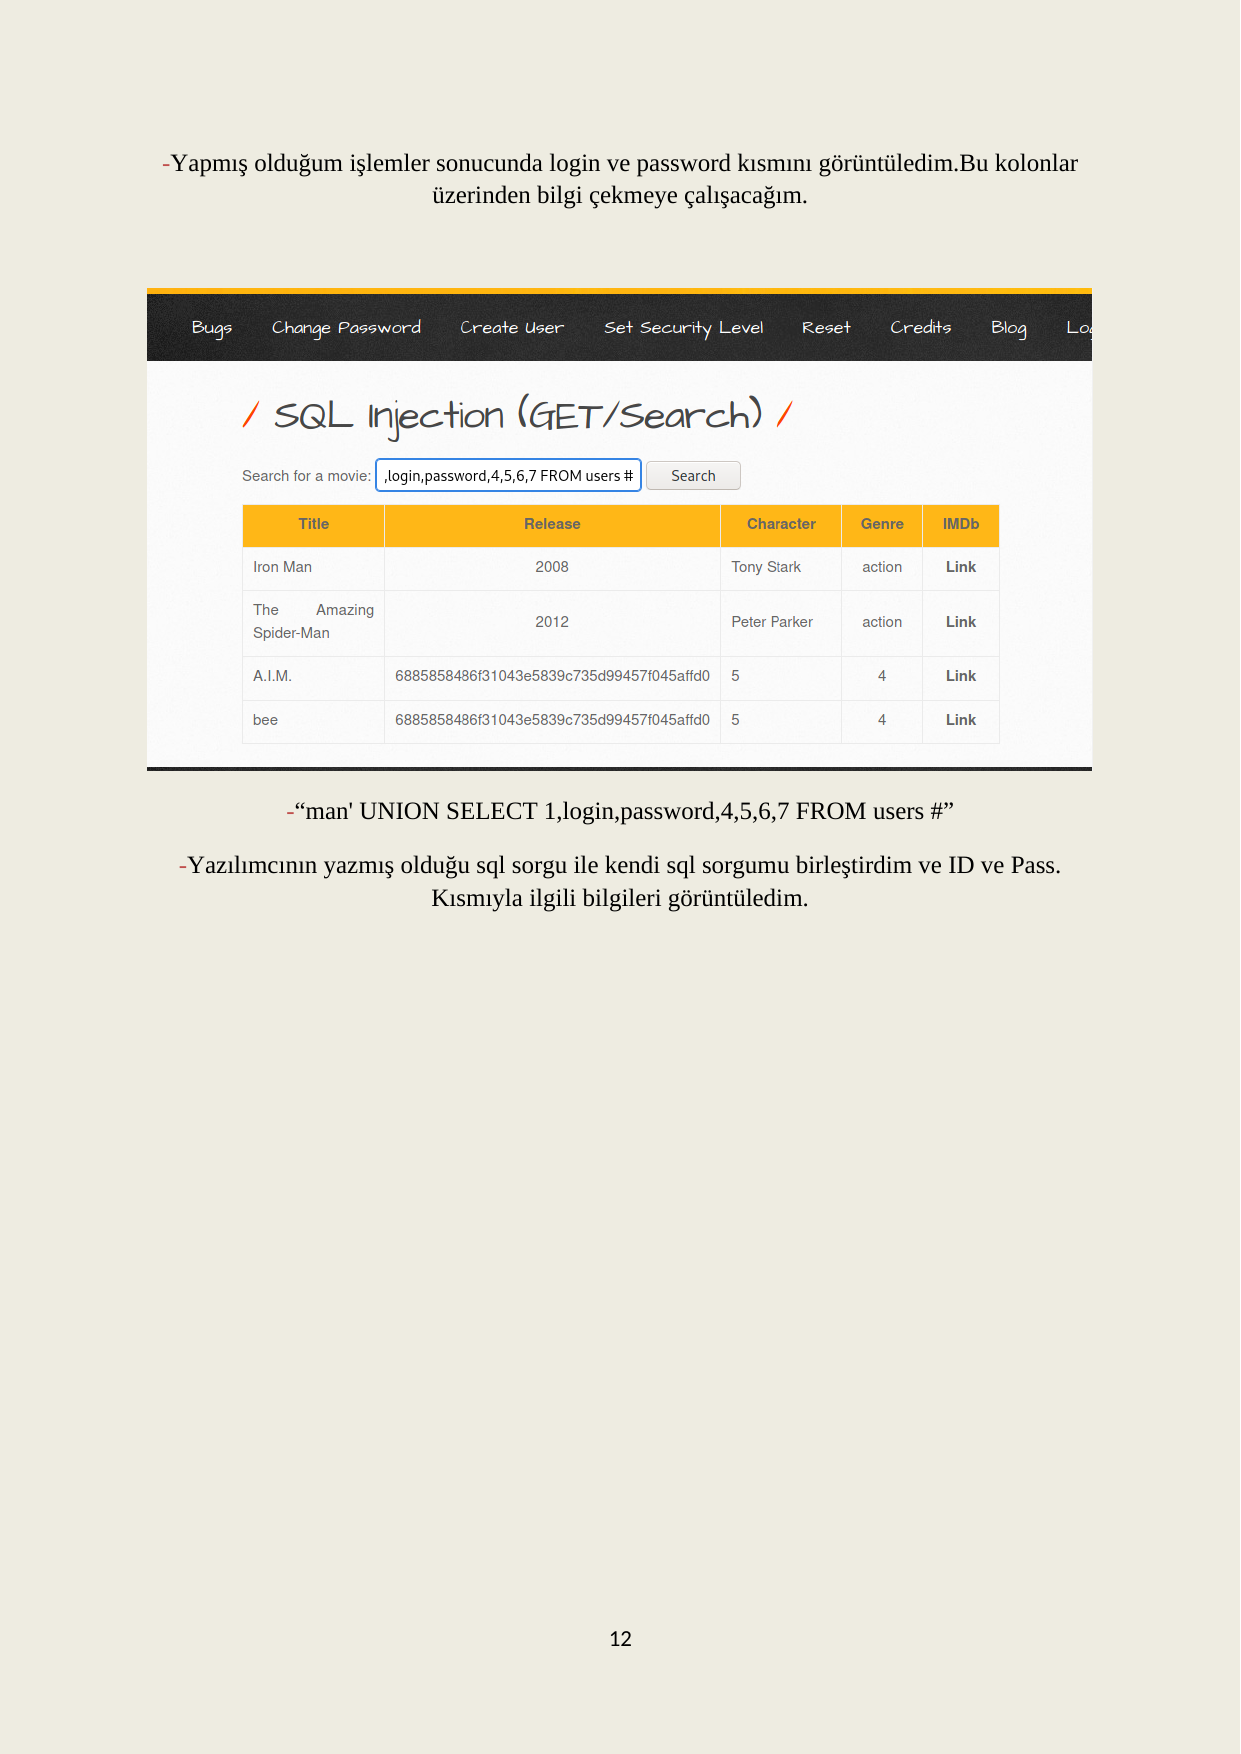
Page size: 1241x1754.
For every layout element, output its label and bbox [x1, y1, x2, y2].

picture [147, 288, 1093, 771]
